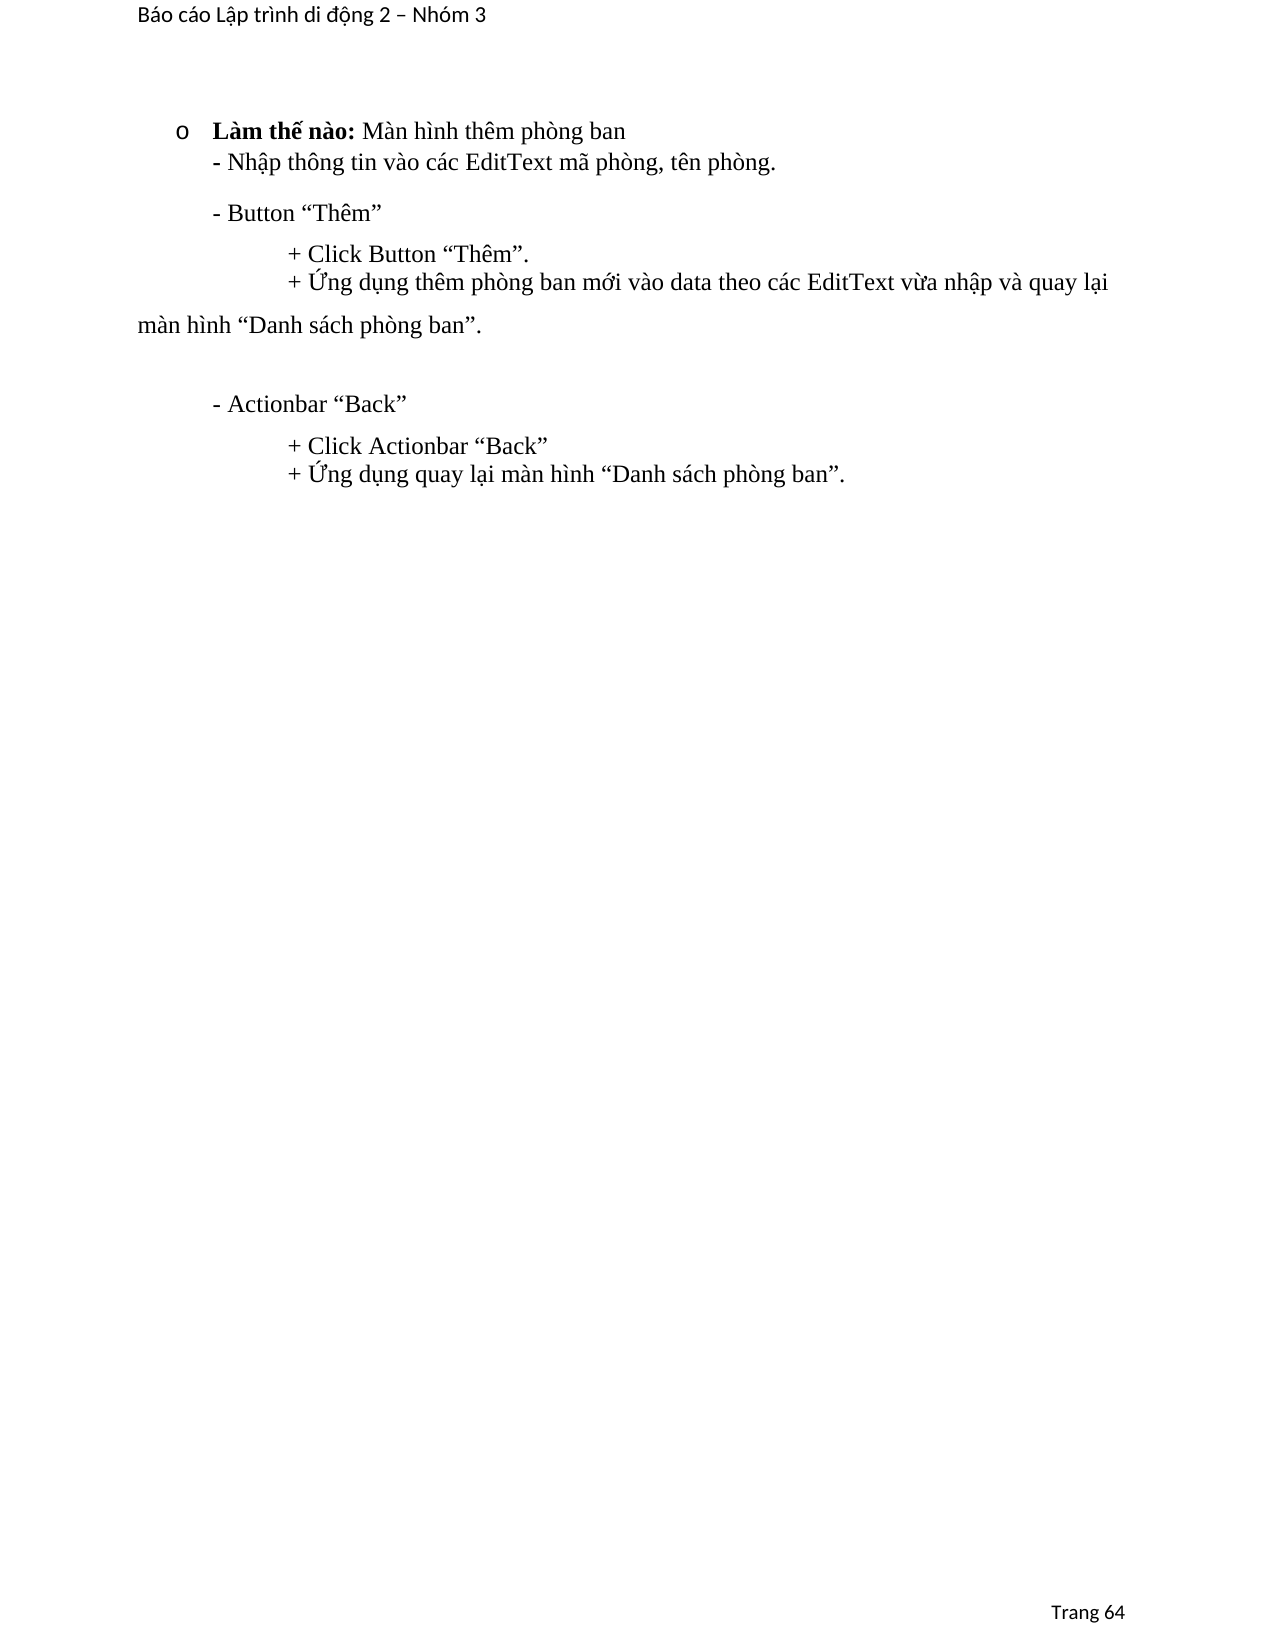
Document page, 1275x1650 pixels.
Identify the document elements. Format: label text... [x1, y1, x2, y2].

text - Actionbar “Back” [175, 396, 1125, 417]
text + Click Button “Thêm”. [137, 246, 1125, 267]
text - Nhập thông tin vào các EditText mã phòng, tên phòng. [212, 147, 1125, 176]
text + Ứng dụng quay lại màn hình “Danh sách phòng ban”. [137, 459, 1125, 487]
list Làm thế nào: Màn hình thêm phòng ban [175, 116, 1125, 147]
text + Click Actionbar “Back” [137, 438, 1125, 459]
text + Ứng dụng thêm phòng ban mới vào data theo các EditText vừa nhập và quay lại màn hình “Danh sách phòng ban”. [137, 267, 1125, 339]
text - Button “Thêm” [175, 204, 1125, 225]
